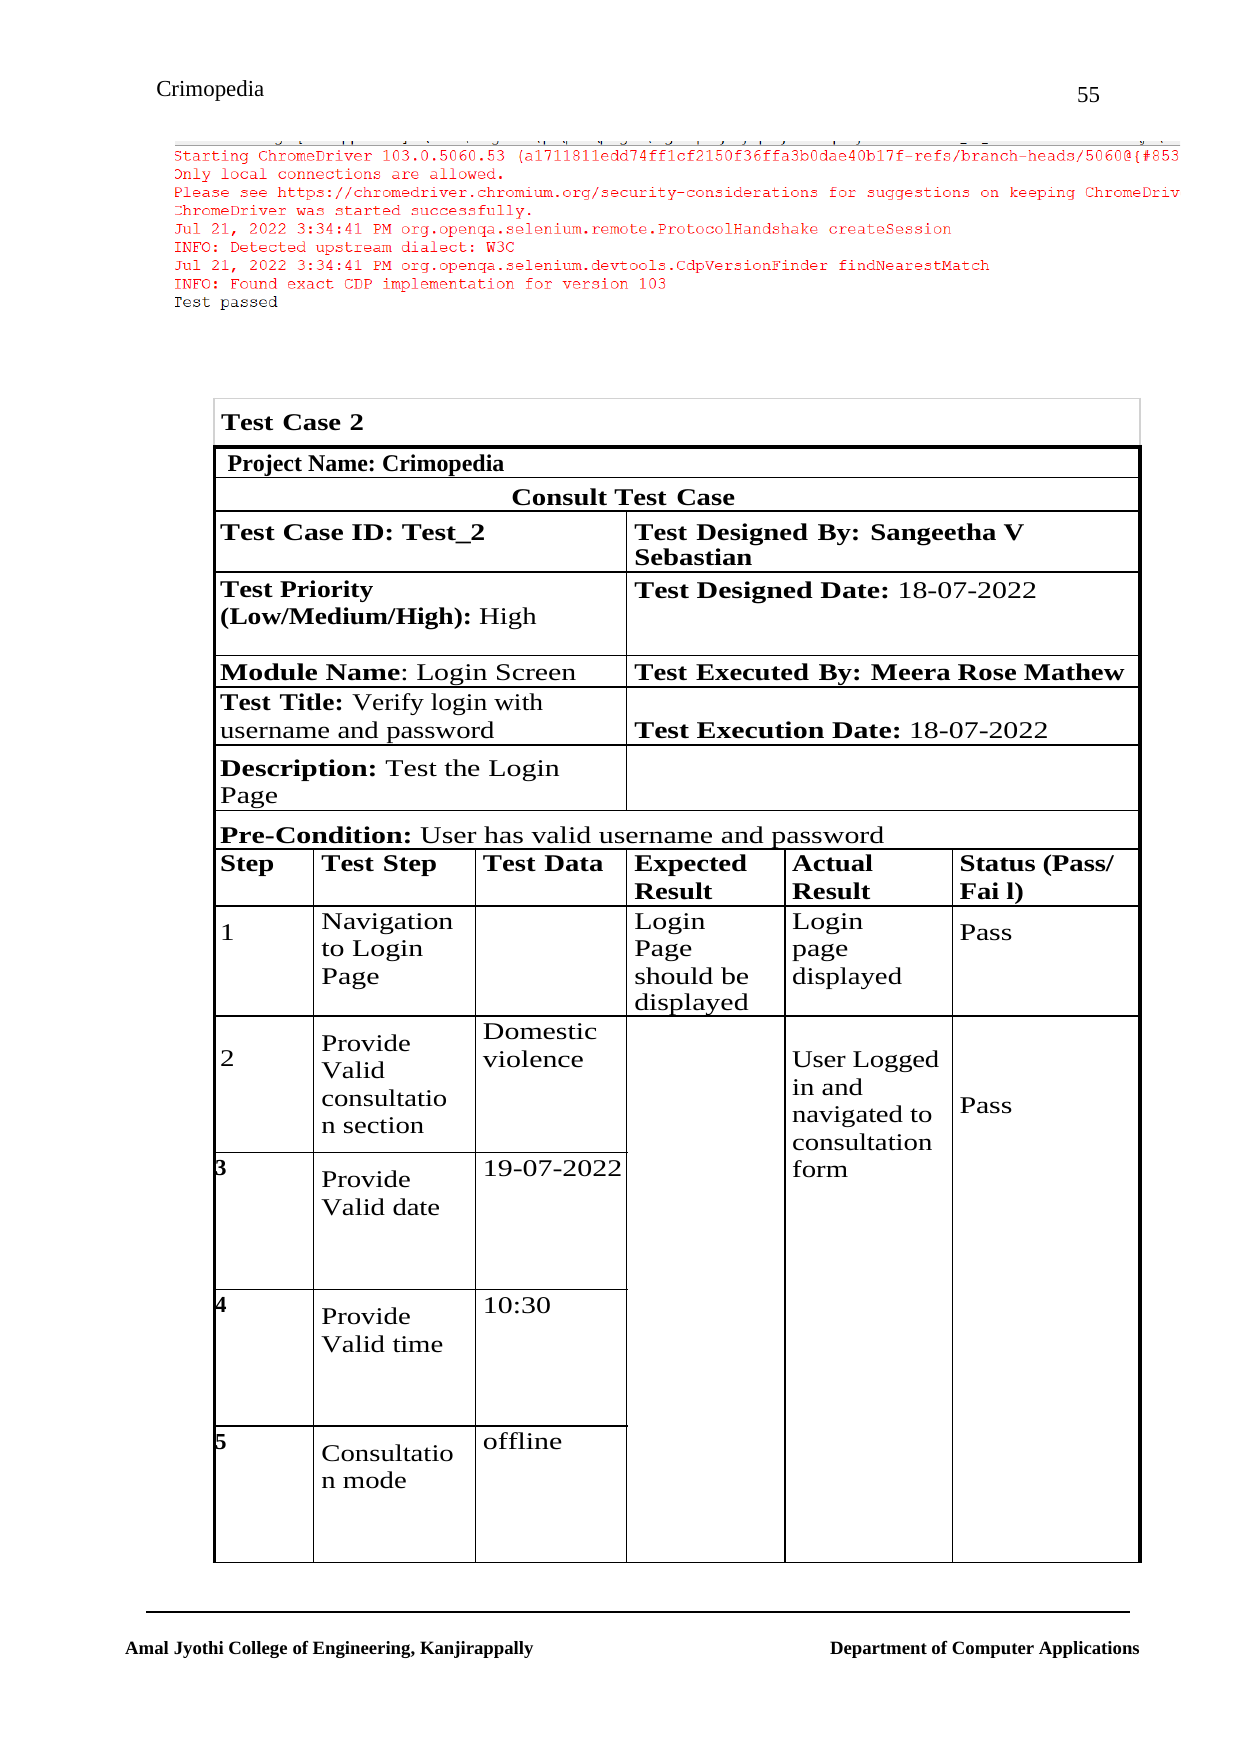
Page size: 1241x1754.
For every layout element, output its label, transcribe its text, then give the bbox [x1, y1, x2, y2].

table_cell 19-07-2022 [476, 1153, 626, 1288]
table_cell Description: Test the Login Page [216, 746, 626, 809]
table_cell Test Designed By: Sangeetha V Sebastian [627, 512, 1138, 571]
table_cell 10:30 [476, 1290, 626, 1425]
table_cell Test Step [314, 850, 475, 905]
table_cell 5 [216, 1427, 313, 1562]
table_cell Test Priority (Low/Medium/High): High [216, 573, 626, 655]
table_cell Provide Valid time [314, 1290, 475, 1425]
table_cell Provide Valid date [314, 1153, 475, 1288]
table_cell Expected Result [627, 850, 784, 905]
table_cell [627, 746, 1138, 809]
table_cell Test Case ID: Test_2 [216, 512, 626, 571]
table_cell Test Executed By: Meera Rose Mathew [627, 656, 1138, 686]
table_cell [627, 1017, 784, 1562]
table_cell User Logged in and navigated to consultation form [786, 1017, 952, 1562]
table_cell 3 [216, 1153, 313, 1288]
table_cell Provide Valid consultation section [314, 1017, 475, 1152]
table_cell Consultation mode [314, 1427, 475, 1562]
table_header Test Case 2 [215, 399, 1139, 444]
table_cell Test Data [476, 850, 626, 905]
table_cell Login Page should be displayed [627, 907, 784, 1015]
table_cell Pass [953, 1017, 1138, 1562]
table_cell 4 [216, 1290, 313, 1425]
table_cell Login page displayed [786, 907, 952, 1015]
table_cell Consult Test Case [216, 478, 1138, 510]
table_cell Pass [953, 907, 1138, 1015]
table_cell 1 [216, 907, 313, 1015]
table_cell 2 [216, 1017, 313, 1152]
table_cell Step [216, 850, 313, 905]
table_cell Pre-Condition: User has valid username and password [216, 811, 1138, 848]
table_cell Test Execution Date: 18-07-2022 [627, 688, 1138, 744]
table_cell [476, 907, 626, 1015]
picture [175, 141, 1181, 327]
table_cell Navigation to Login Page [314, 907, 475, 1015]
table_cell Actual Result [786, 850, 952, 905]
table_cell Status (Pass/ Fai l) [953, 850, 1138, 905]
table_cell Module Name: Login Screen [216, 656, 626, 686]
table_cell Test Designed Date: 18-07-2022 [627, 573, 1138, 655]
table_cell offline [476, 1427, 626, 1562]
table_cell Test Title: Verify login with username and password [216, 688, 626, 744]
table_cell Project Name: Crimopedia [216, 449, 1138, 477]
table_cell Domestic violence [476, 1017, 626, 1152]
